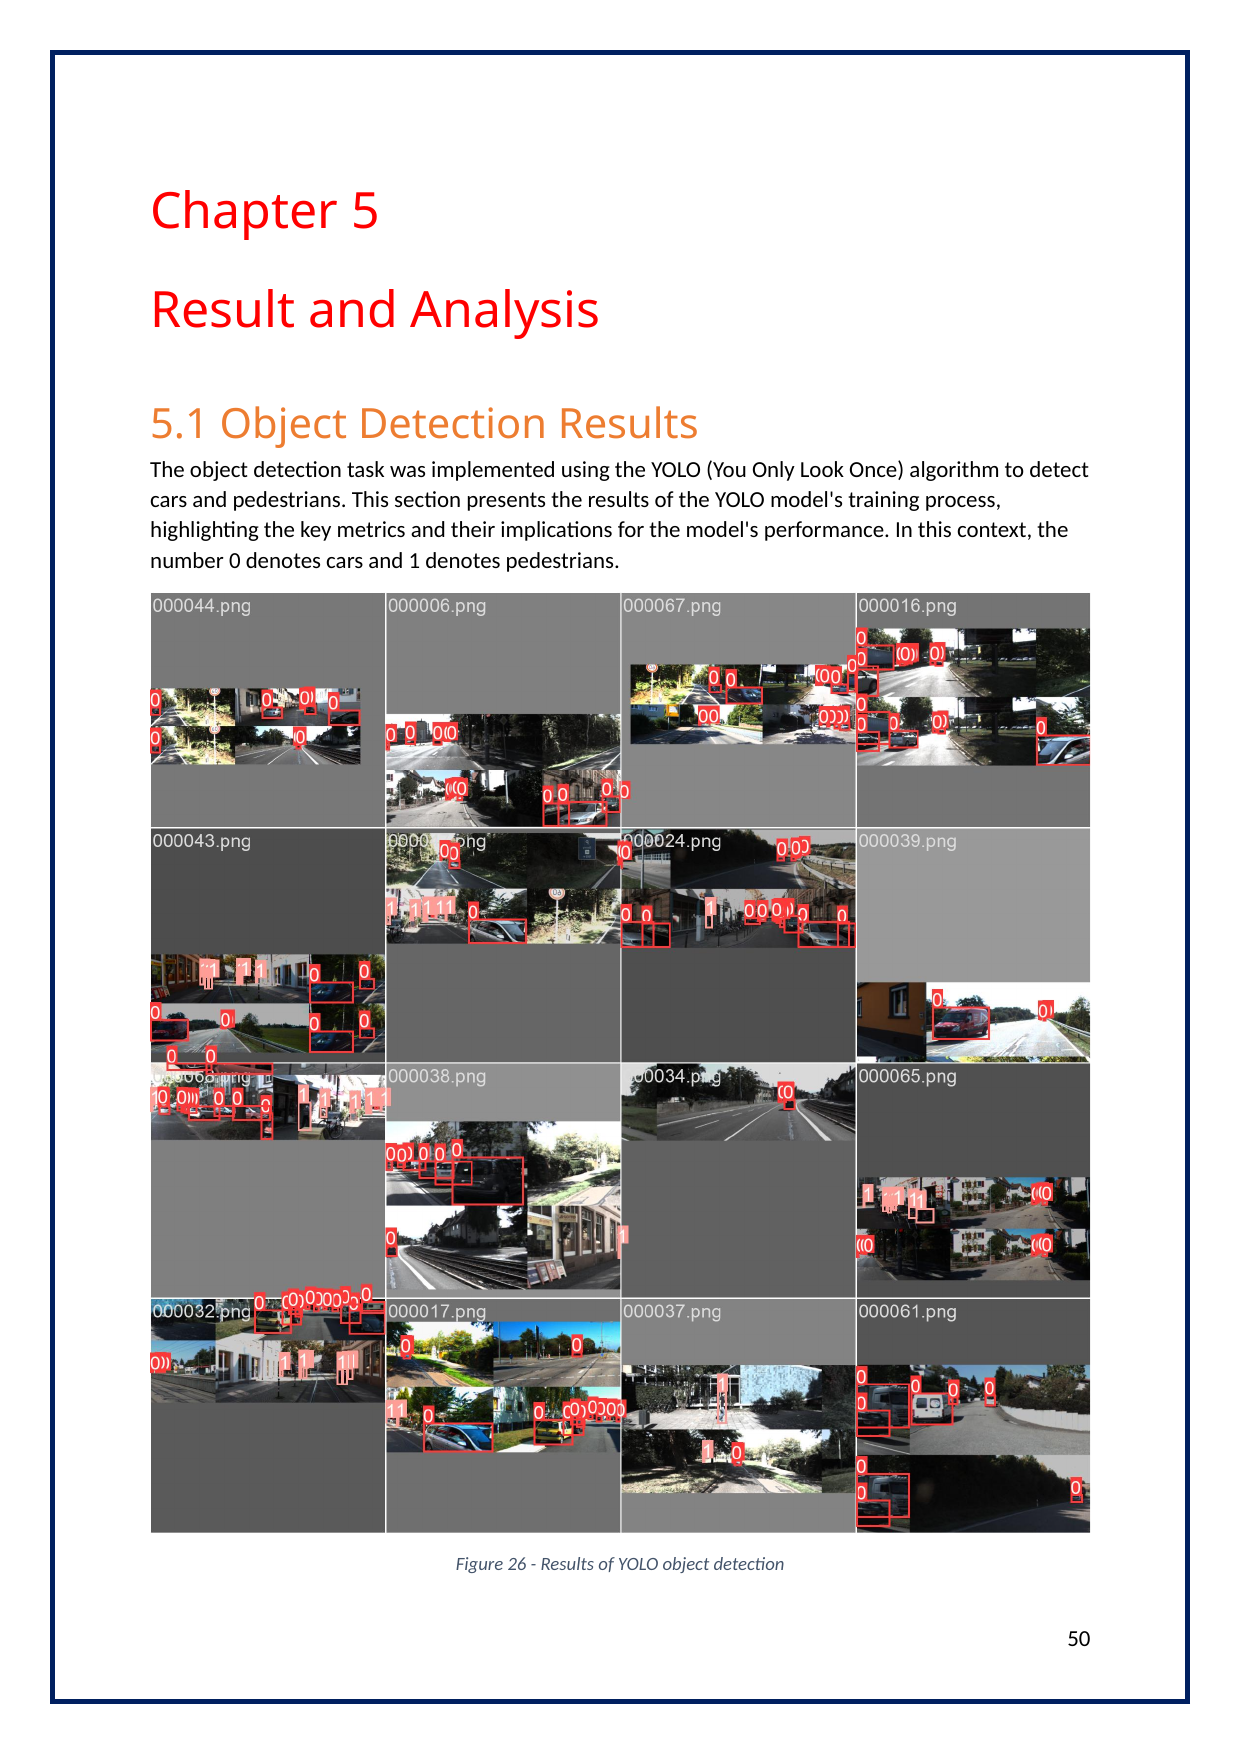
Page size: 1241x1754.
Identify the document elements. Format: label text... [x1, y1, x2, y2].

subtitle Chapter 5 [150, 175, 1090, 243]
subtitle Result and Analysis [150, 273, 1090, 342]
text Figure 26 - Results of YOLO object detection [150, 1552, 1090, 1575]
picture [150, 592, 1091, 1533]
subtitle 5.1 Object Detection Results [150, 394, 1090, 451]
text The object detection task was implemented using the YOLO (You Only Look Once) algorithm to detect cars and pedestrians. This section presents the results of the YOLO model's training process, highlighting the key metrics and their implications for the model's performance. In this context, the number 0 denotes cars and 1 denotes pedestrians. [150, 455, 1090, 574]
